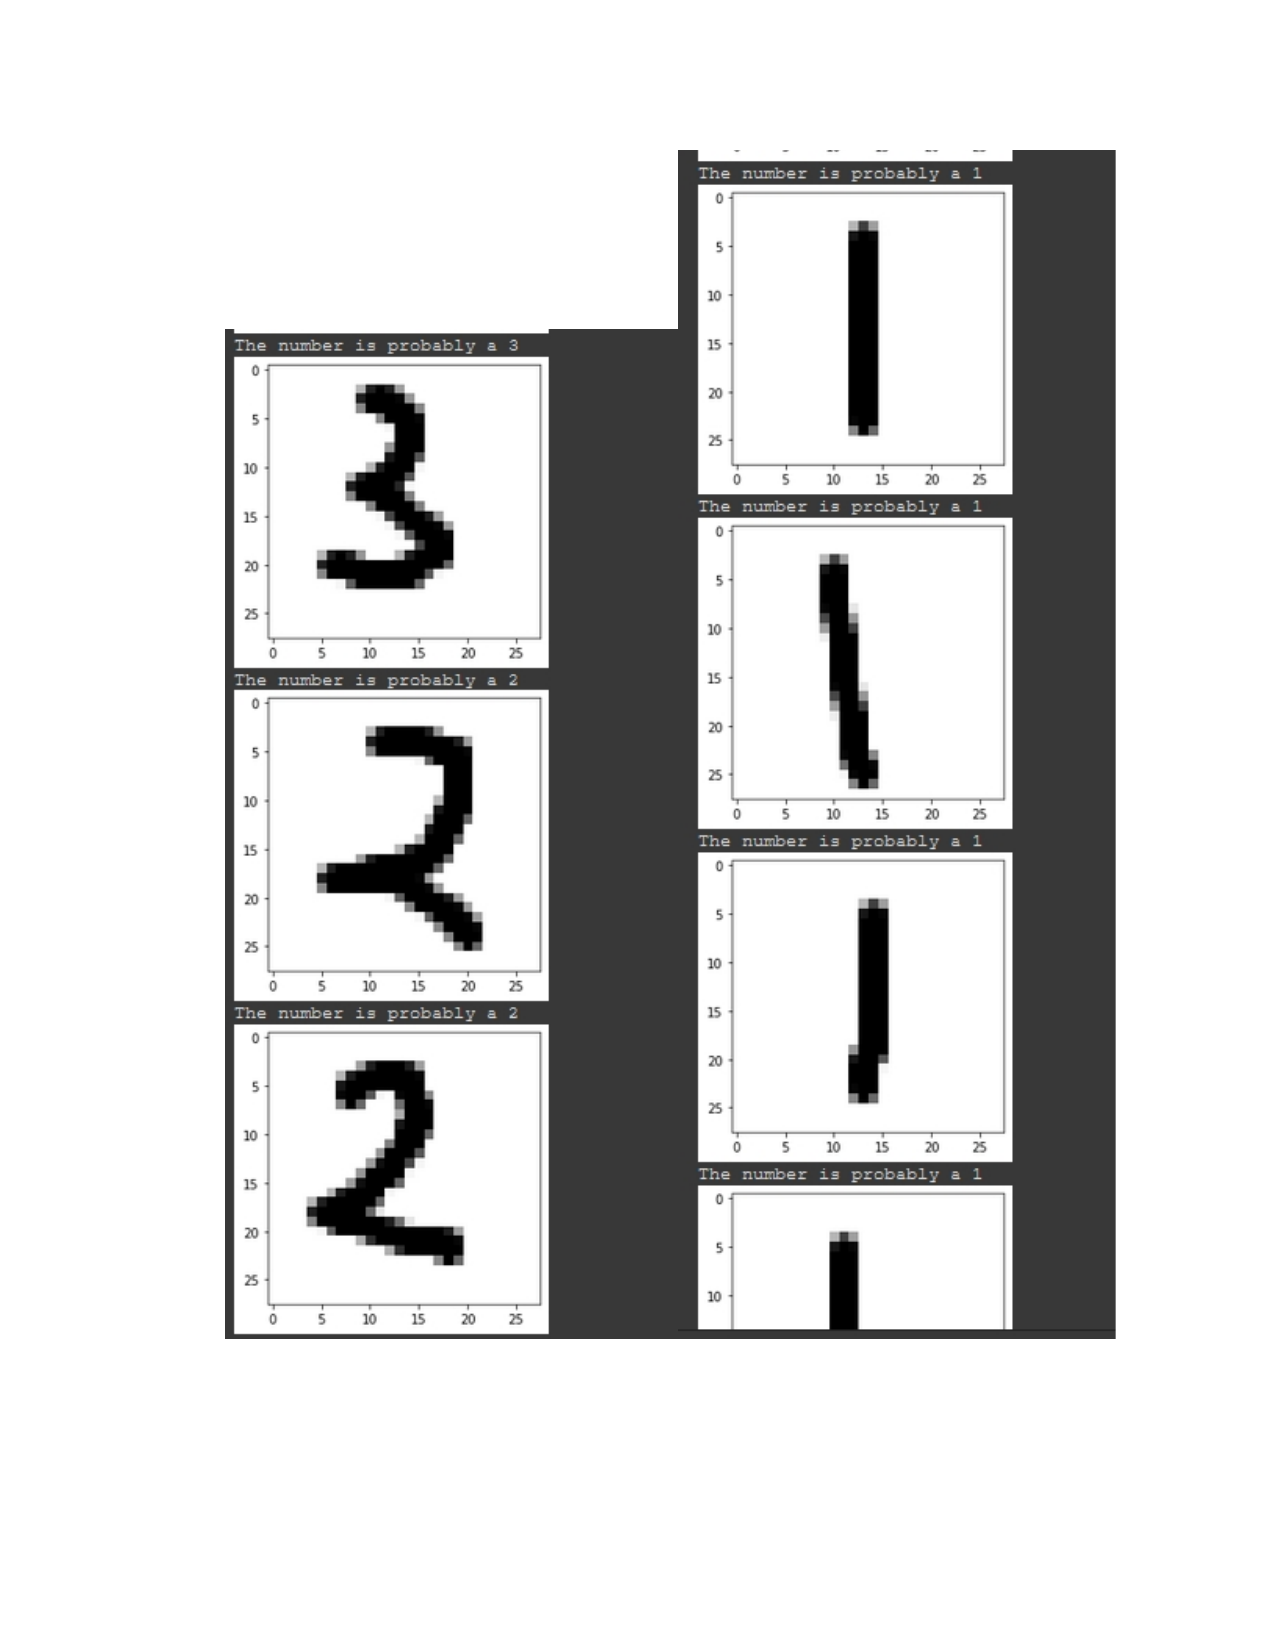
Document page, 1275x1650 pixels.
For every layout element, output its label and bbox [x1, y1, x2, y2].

picture [225, 150, 1116, 1339]
